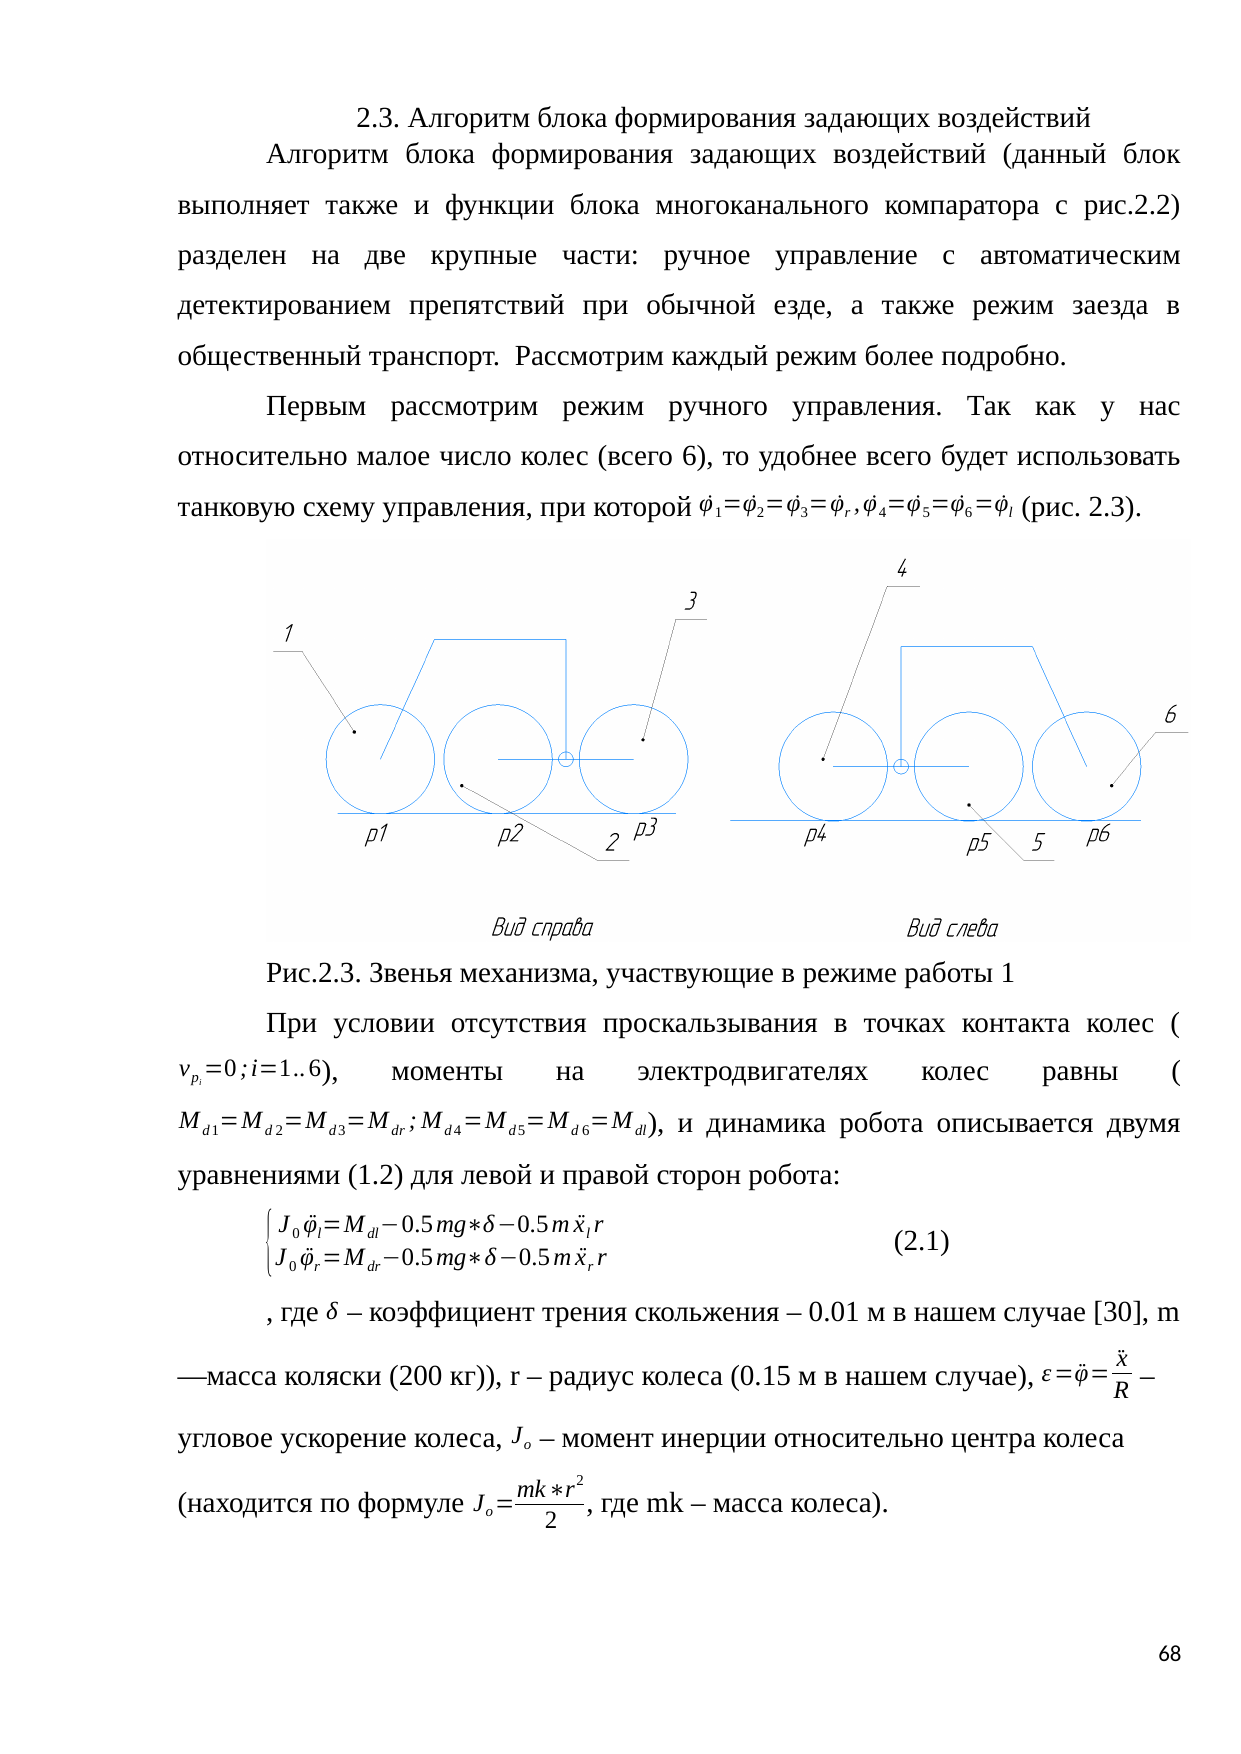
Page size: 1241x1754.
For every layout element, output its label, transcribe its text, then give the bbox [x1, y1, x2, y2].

text Рис.2.3. Звенья механизма, участвующие в режиме работы 1 [177, 955, 1181, 989]
text При условии отсутствия проскальзывания в точках контакта колес (), моменты на электродвигателях колес равны (), и динамика робота описывается двумя уравнениями (1.2) для левой и правой сторон робота: [177, 1005, 1181, 1191]
text , где – коэффициент трения скольжения – 0.01 м в нашем случае [30], m—масса коляски (200 кг)), r – радиус колеса (0.15 м в нашем случае), – угловое ускорение колеса, – момент инерции относительно центра колеса (находится по формуле , где mk – масса колеса). [177, 1294, 1181, 1533]
picture [265, 539, 1191, 942]
text (2.1) [177, 1207, 1181, 1278]
subtitle 2.3. Алгоритм блока формирования задающих воздействий [177, 100, 1181, 134]
text Алгоритм блока формирования задающих воздействий (данный блок выполняет также и функции блока многоканального компаратора с рис.2.2) разделен на две крупные части: ручное управление с автоматическим детектированием препятствий при обычной езде, а также режим заезда в общественный транспорт. Рассмотрим каждый режим более подробно. [177, 137, 1181, 371]
text Первым рассмотрим режим ручного управления. Так как у нас относительно малое число колес (всего 6), то удобнее всего будет использовать танковую схему управления, при которой (рис. 2.3). [177, 388, 1181, 522]
